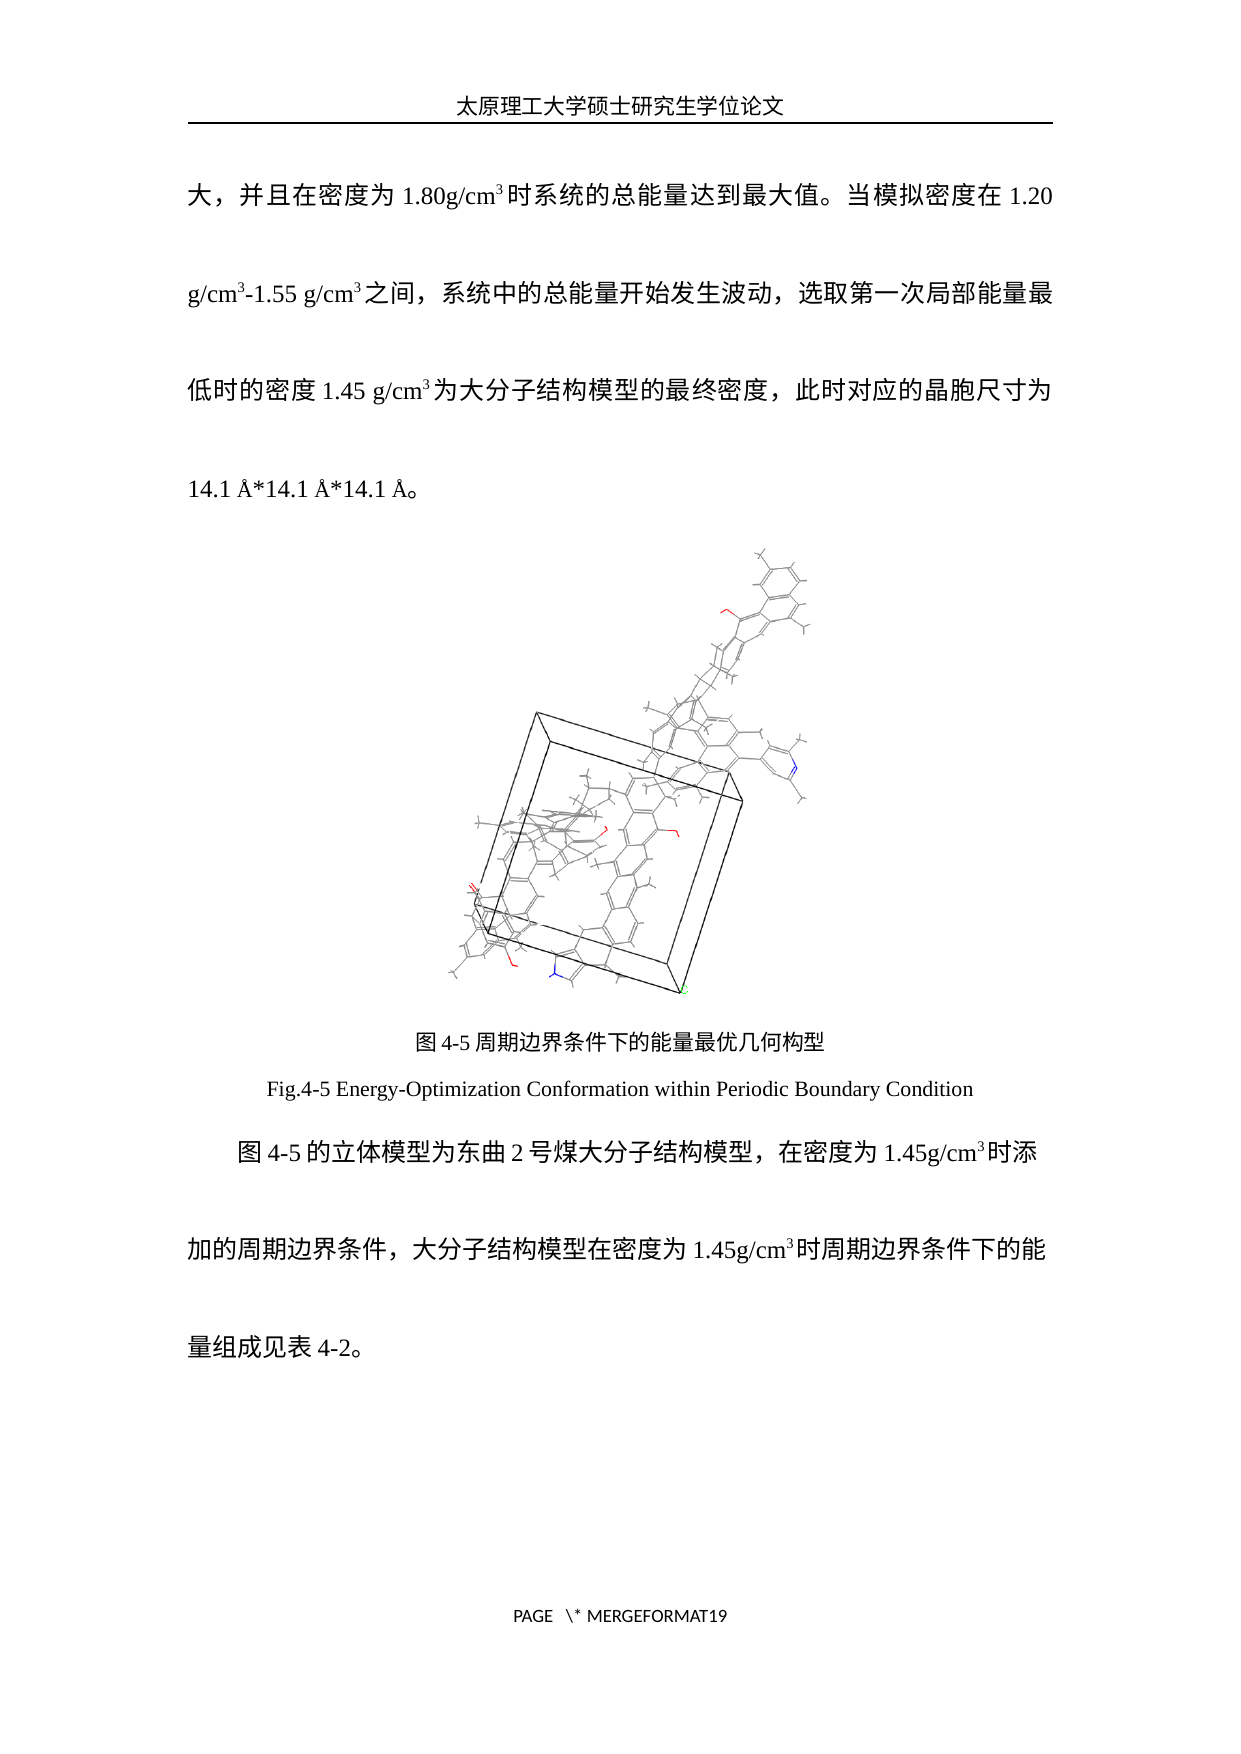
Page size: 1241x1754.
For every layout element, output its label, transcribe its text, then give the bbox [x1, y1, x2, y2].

text 图4-5的立体模型为东曲2号煤大分子结构模型，在密度为1.45g/cm3时添加的周期边界条件，大分子结构模型在密度为1.45g/cm3时周期边界条件下的能量组成见表4-2。 [187, 1118, 1053, 1378]
picture [380, 536, 860, 1003]
text 图4-5 周期边界条件下的能量最优几何构型 [187, 1024, 1053, 1057]
text Fig.4-5 Energy-Optimization Conformation within Periodic Boundary Condition [187, 1073, 1053, 1105]
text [187, 161, 1053, 519]
